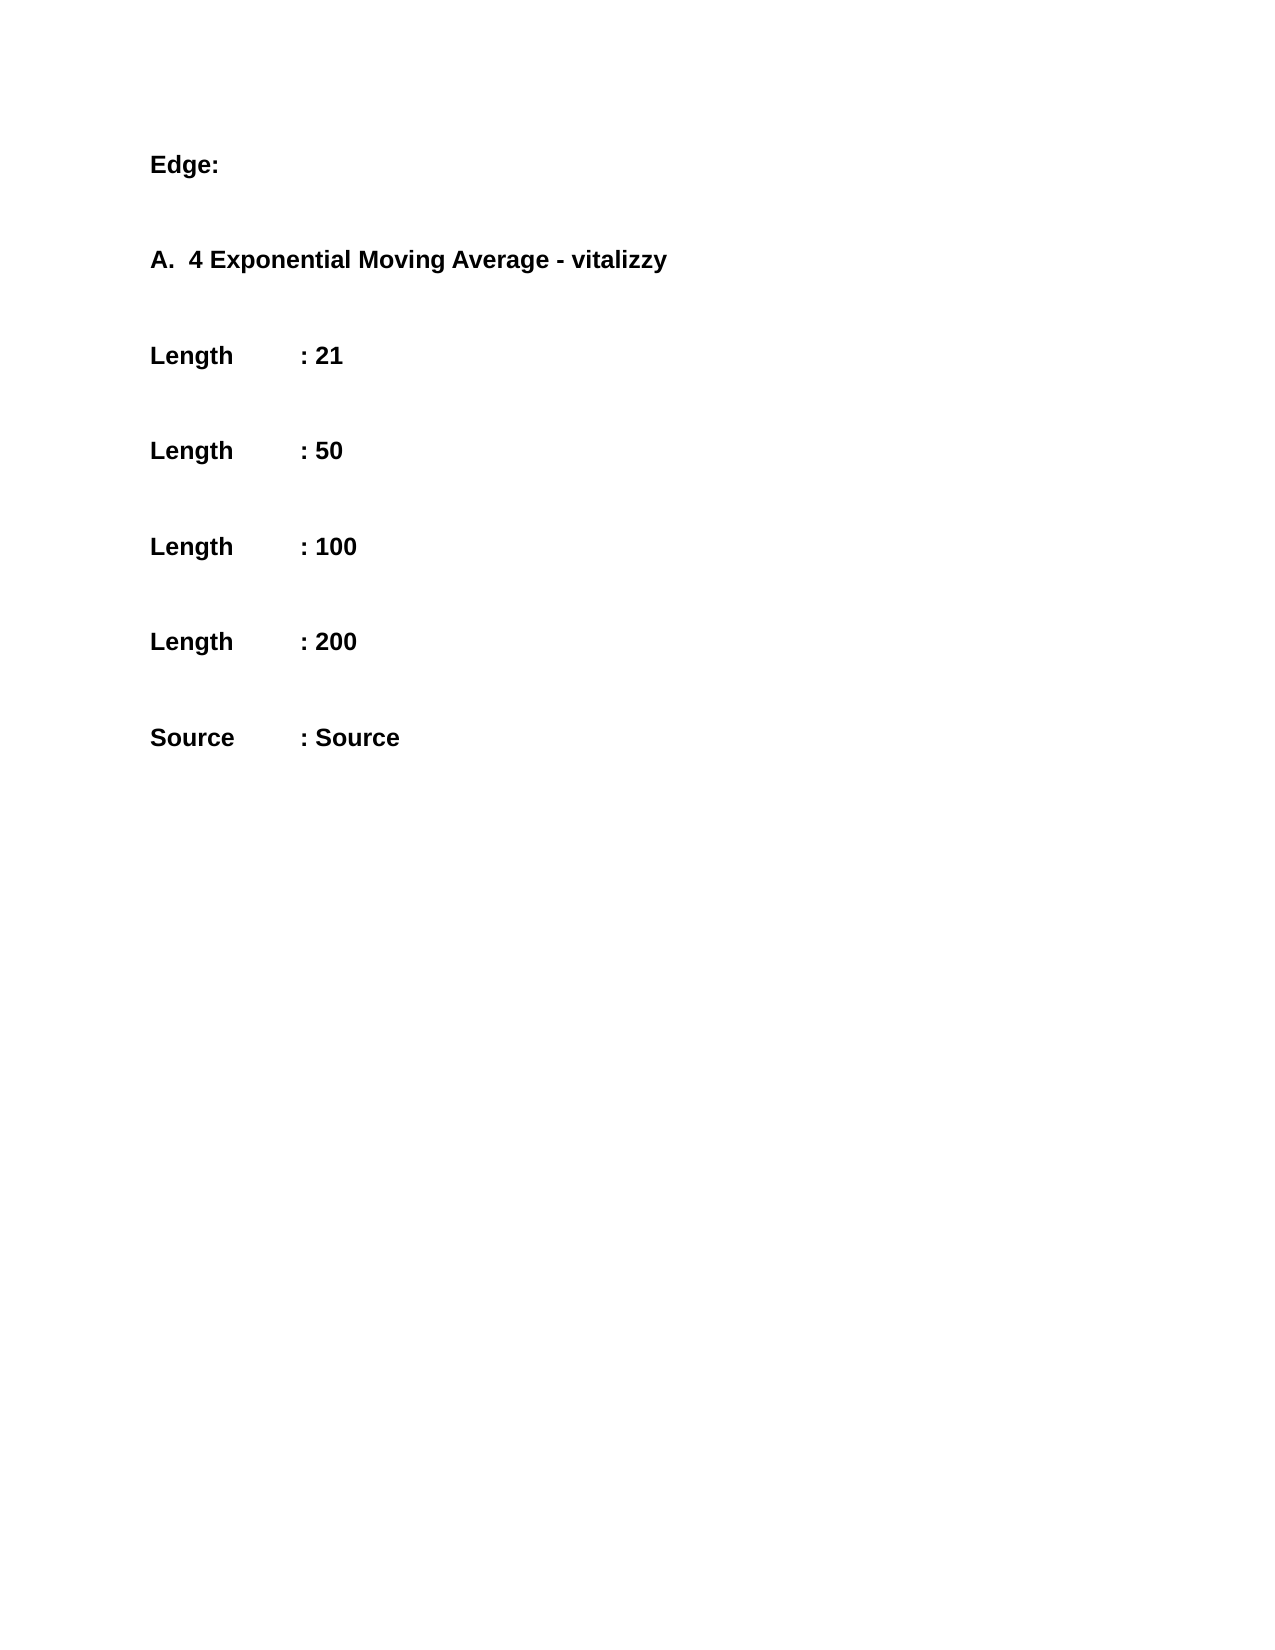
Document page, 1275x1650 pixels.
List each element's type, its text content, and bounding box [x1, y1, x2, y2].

text Edge: [150, 150, 1125, 179]
text A. 4 Exponential Moving Average - vitalizzy [150, 245, 1125, 274]
text Source : Source [150, 722, 1125, 751]
text Length : 50 [150, 436, 1125, 465]
text Length : 100 [150, 532, 1125, 560]
text Length : 21 [150, 341, 1125, 369]
text Length : 200 [150, 627, 1125, 656]
